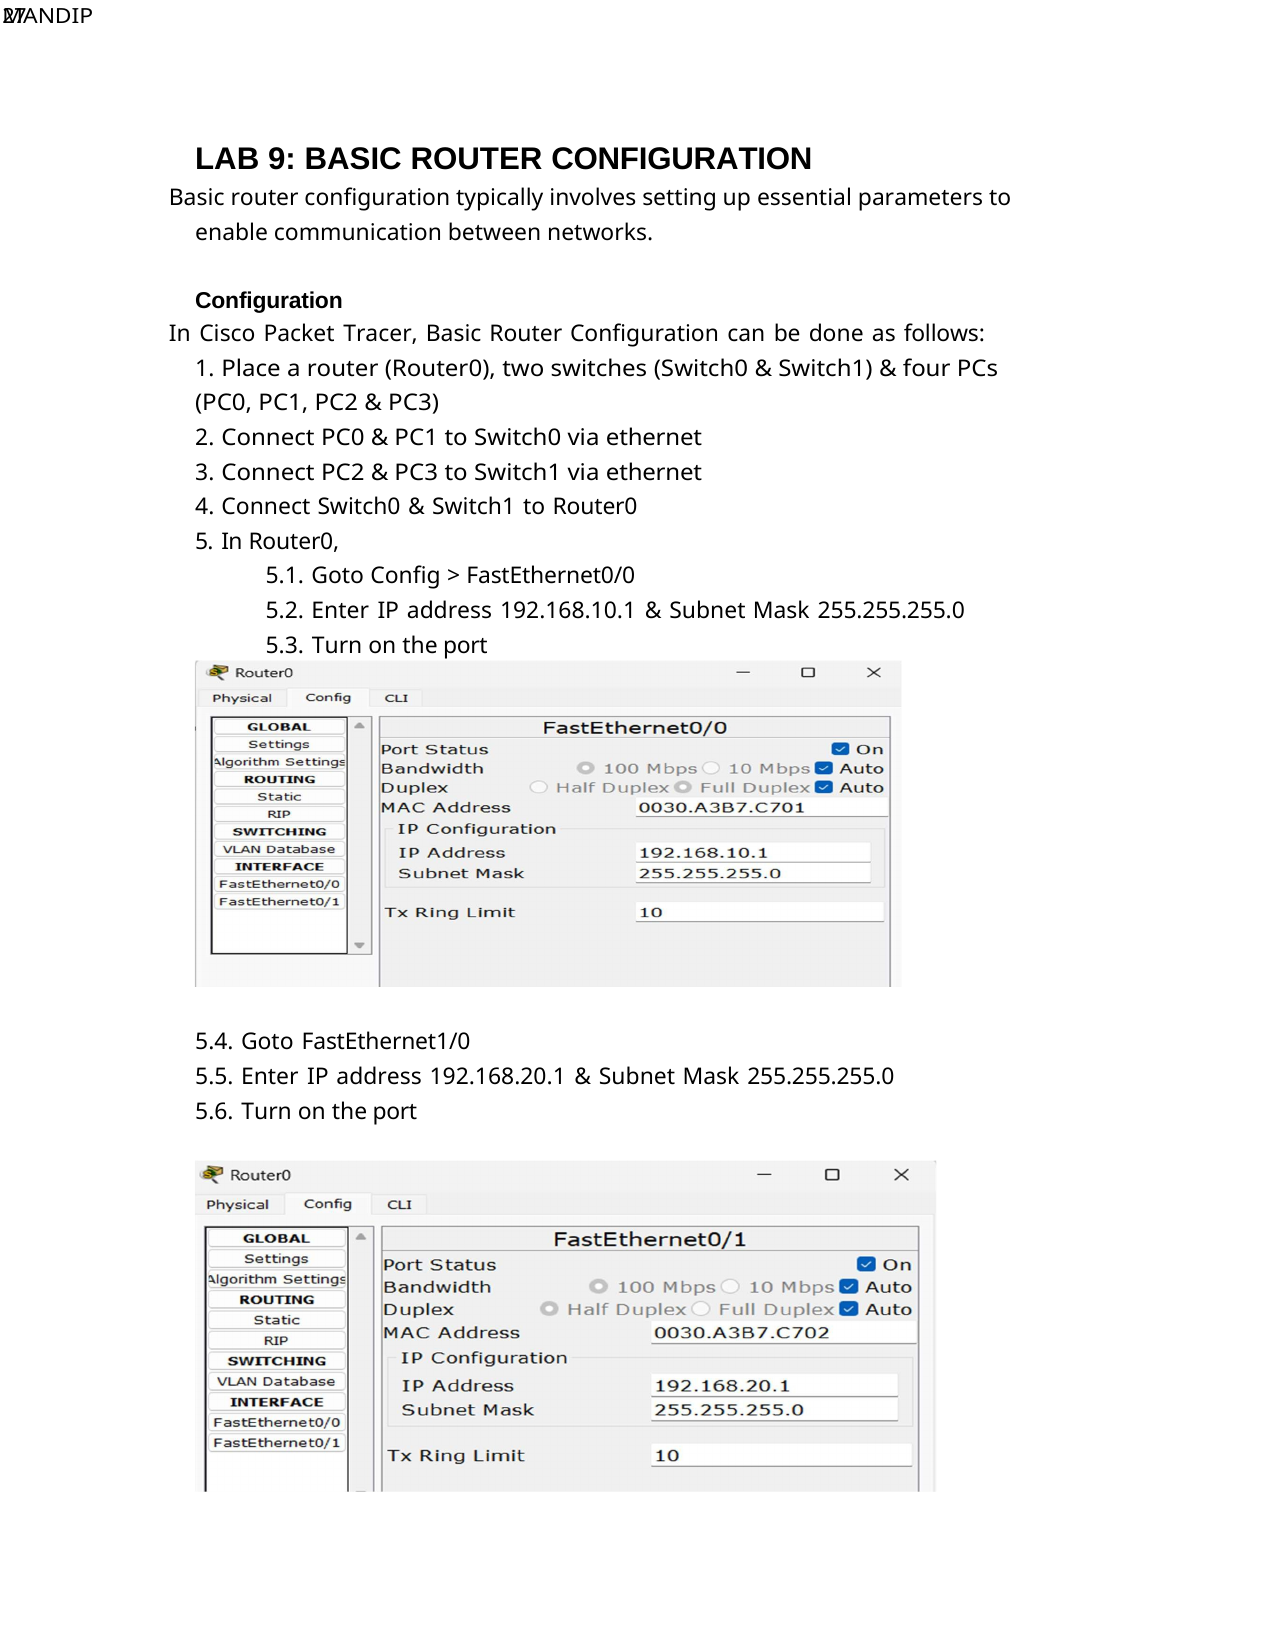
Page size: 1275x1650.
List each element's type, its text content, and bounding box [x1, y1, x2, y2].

list In Router0, [195, 525, 1125, 556]
list Goto FastEthernet1/0 [195, 1025, 1125, 1056]
list Goto Config > FastEthernet0/0 [265, 559, 1125, 591]
list Connect PC0 & PC1 to Switch0 via ethernet [195, 421, 1125, 452]
picture [194, 660, 902, 987]
list Connect PC2 & PC3 to Switch1 via ethernet [195, 455, 1125, 487]
text Basic router configuration typically involves setting up essential parameters to enable communication between networks. [169, 181, 1031, 247]
list Enter IP address 192.168.20.1 & Subnet Mask 255.255.255.0 [195, 1060, 1125, 1091]
subtitle Configuration [195, 287, 1125, 313]
list Turn on the port [195, 1094, 1125, 1126]
list Connect Switch0 & Switch1 to Router0 [195, 490, 1125, 521]
picture [194, 1160, 937, 1492]
text In Cisco Packet Tracer, Basic Router Configuration can be done as follows: [169, 317, 1125, 348]
list Turn on the port [265, 629, 1125, 660]
list Place a router (Router0), two switches (Switch0 & Switch1) & four PCs (PC0, PC1, PC2 & PC3) [195, 351, 1021, 417]
subtitle LAB 9: BASIC ROUTER CONFIGURATION [195, 140, 1125, 176]
list Enter IP address 192.168.10.1 & Subnet Mask 255.255.255.0 [265, 594, 1125, 625]
